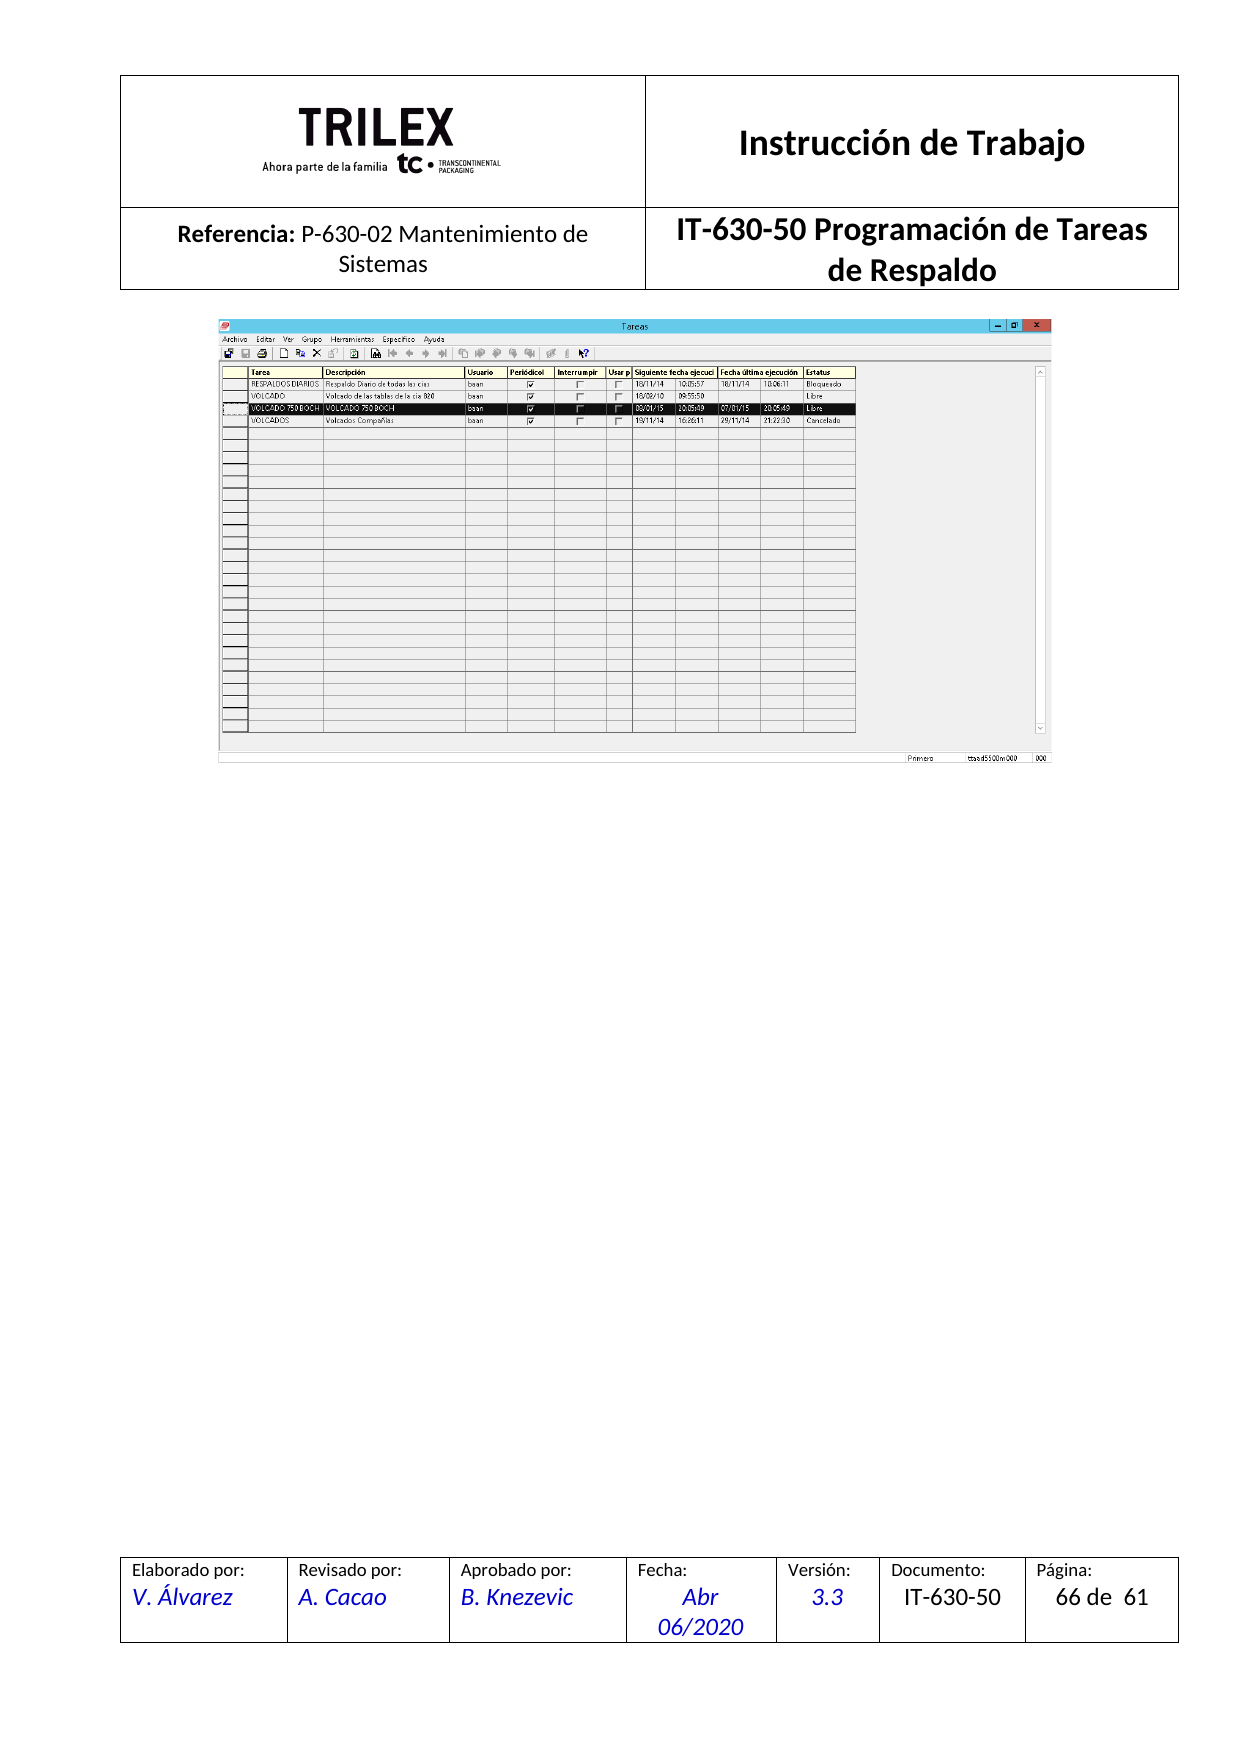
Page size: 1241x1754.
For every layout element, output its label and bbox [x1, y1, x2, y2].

picture [218, 319, 1052, 763]
picture [243, 82, 523, 199]
